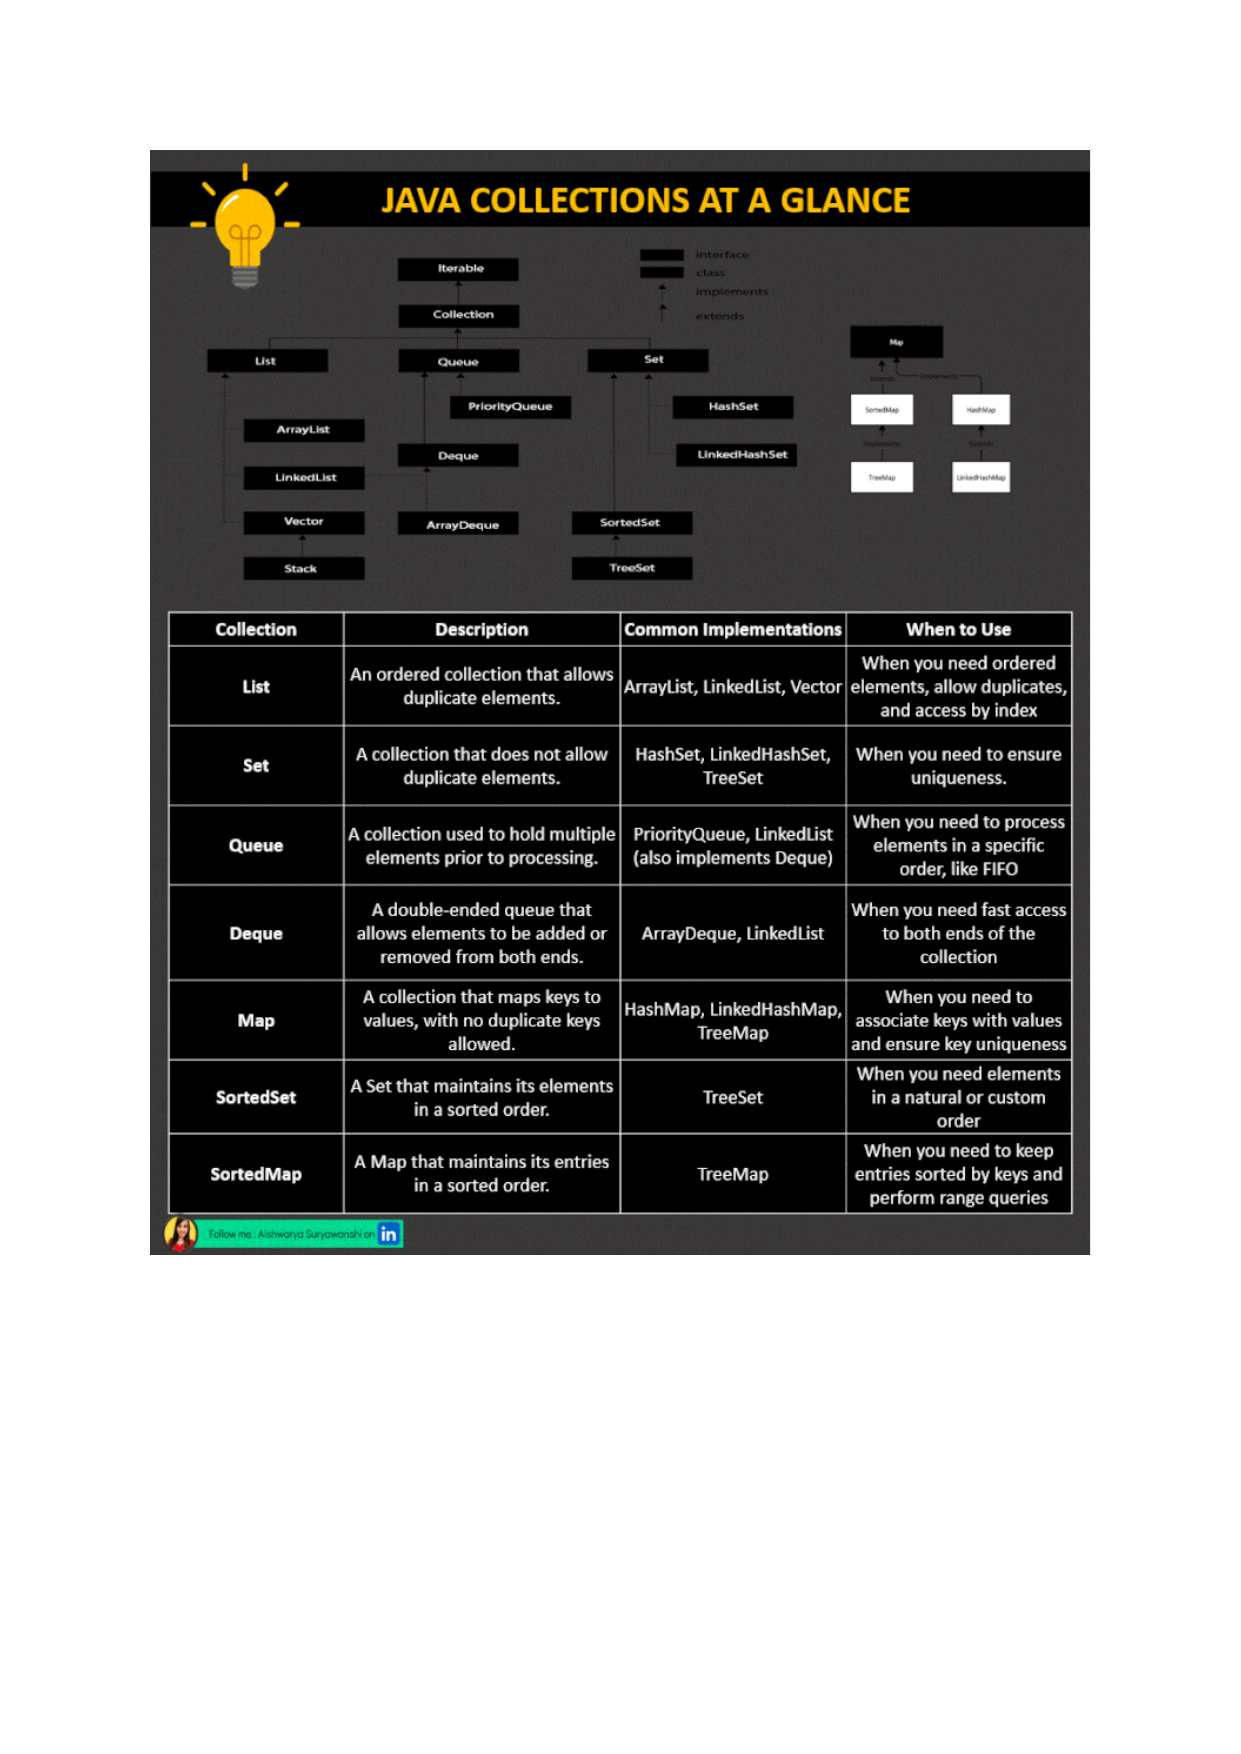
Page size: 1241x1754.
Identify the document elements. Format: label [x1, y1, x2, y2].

picture [150, 150, 1091, 1255]
